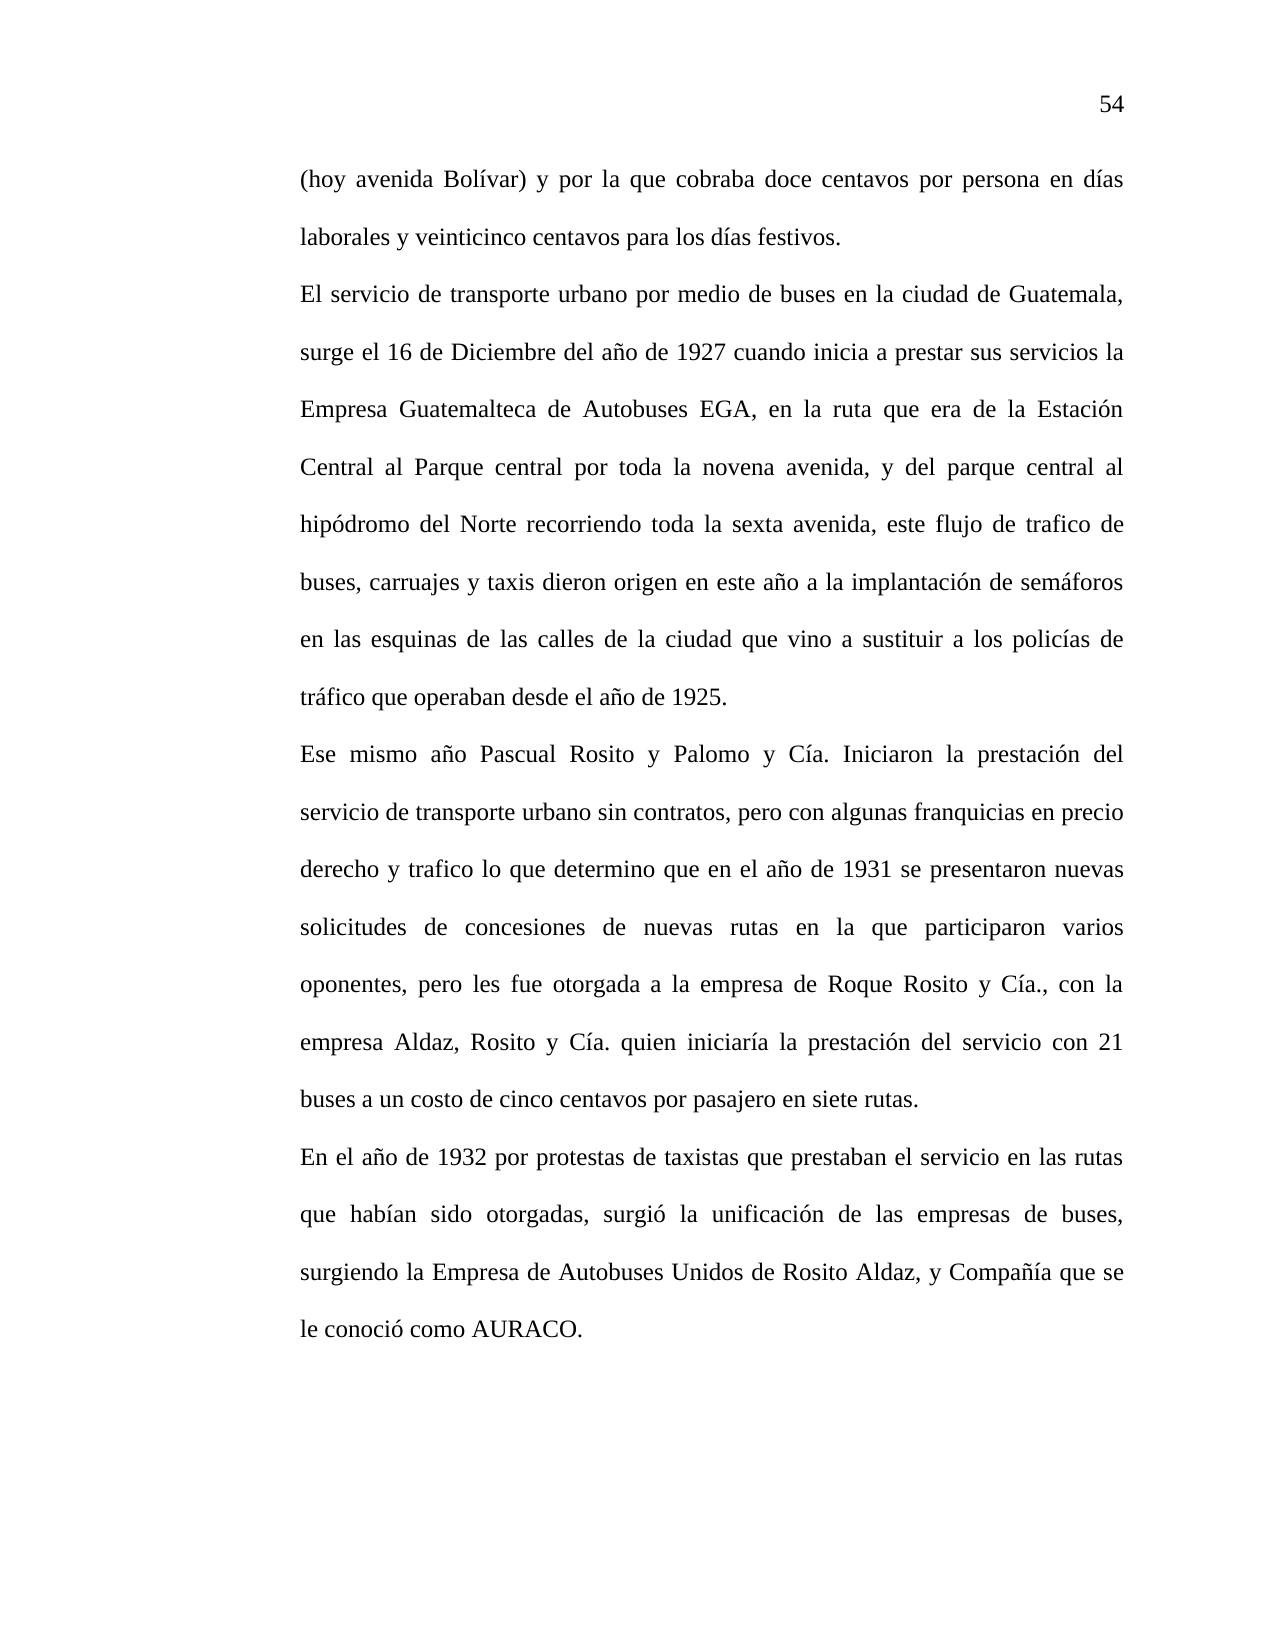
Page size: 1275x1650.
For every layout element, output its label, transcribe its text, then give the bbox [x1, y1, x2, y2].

text En el año de 1932 por protestas de taxistas que prestaban el servicio en las rutas que habían sido otorgadas, surgió la unificación de las empresas de buses, surgiendo la Empresa de Autobuses Unidos de Rosito Aldaz, y Compañía que se le conoció como AURACO. [300, 1142, 1125, 1343]
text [300, 164, 1125, 251]
text Ese mismo año Pascual Rosito y Palomo y Cía. Iniciaron la prestación del servicio de transporte urbano sin contratos, pero con algunas franquicias en precio derecho y trafico lo que determino que en el año de 1931 se presentaron nuevas solicitudes de concesiones de nuevas rutas en la que participaron varios oponentes, pero les fue otorgada a la empresa de Roque Rosito y Cía., con la empresa Aldaz, Rosito y Cía. quien iniciaría la prestación del servicio con 21 buses a un costo de cinco centavos por pasajero en siete rutas. [300, 739, 1125, 1113]
text El servicio de transporte urbano por medio de buses en la ciudad de Guatemala, surge el 16 de Diciembre del año de 1927 cuando inicia a prestar sus servicios la Empresa Guatemalteca de Autobuses EGA, en la ruta que era de la Estación Central al Parque central por toda la novena avenida, y del parque central al hipódromo del Norte recorriendo toda la sexta avenida, este flujo de trafico de buses, carruajes y taxis dieron origen en este año a la implantación de semáforos en las esquinas de las calles de la ciudad que vino a sustituir a los policías de tráfico que operaban desde el año de 1925. [300, 279, 1125, 711]
